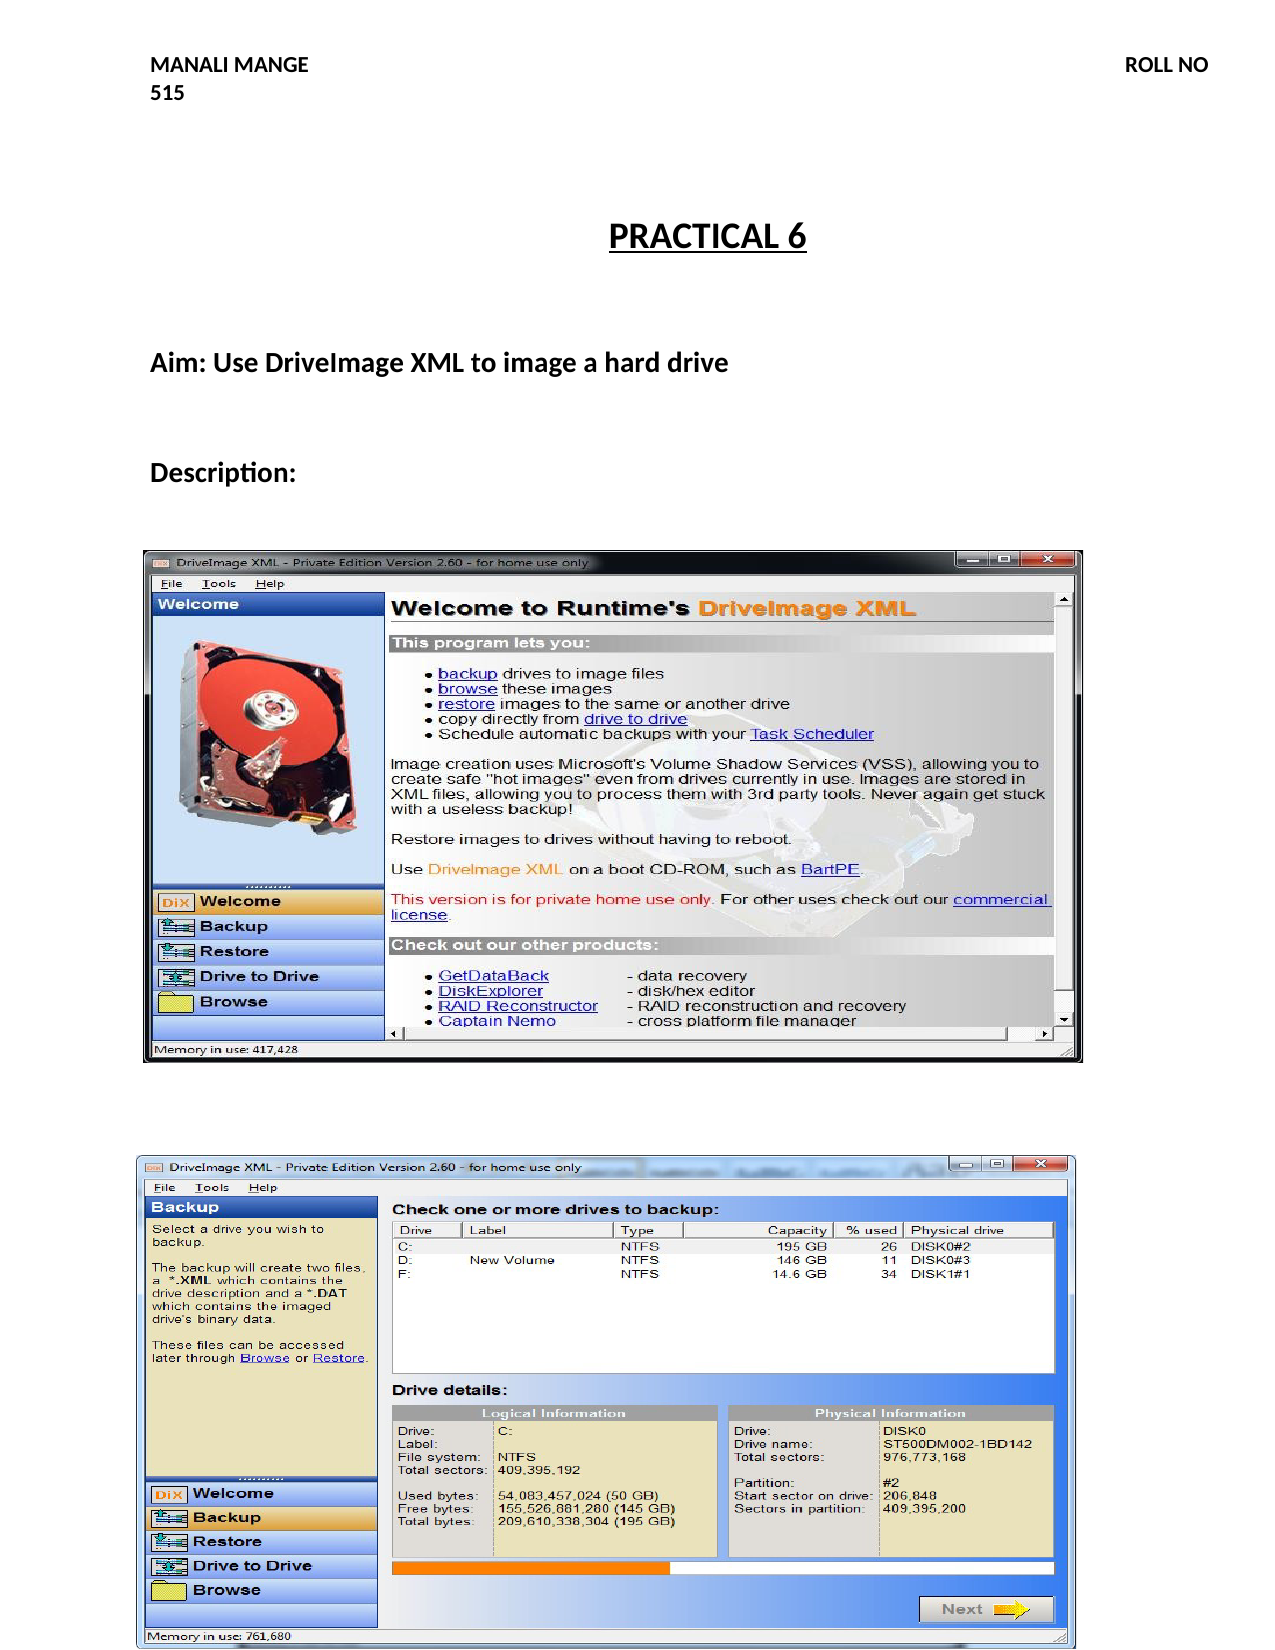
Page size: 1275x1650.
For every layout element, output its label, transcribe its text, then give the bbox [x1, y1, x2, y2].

text Aim: Use DriveImage XML to image a hard drive [150, 344, 1209, 380]
picture [136, 1155, 1077, 1649]
text PRACTICAL 6 [206, 212, 1209, 258]
text Description: [150, 454, 1209, 490]
picture [143, 550, 1084, 1063]
